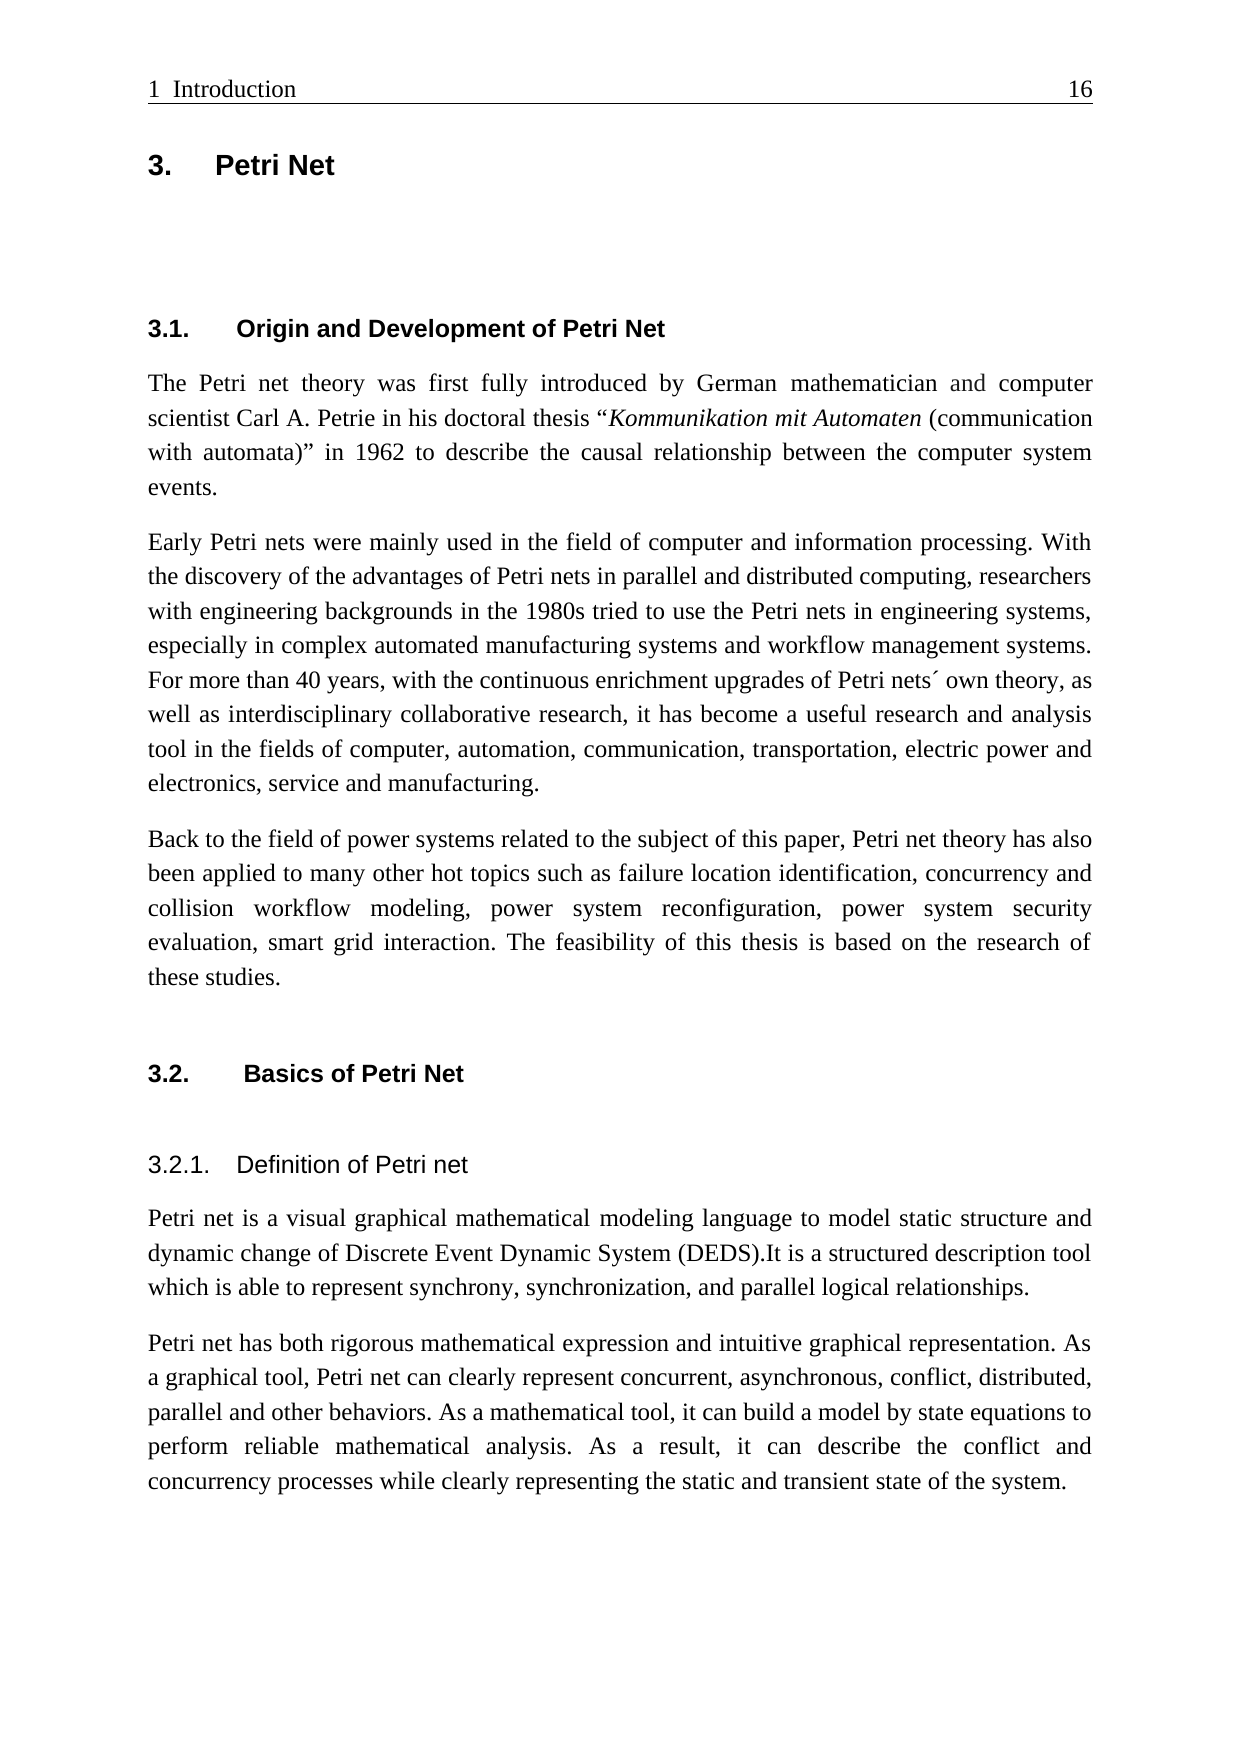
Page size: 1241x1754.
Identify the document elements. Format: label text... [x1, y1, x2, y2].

title Origin and Development of Petri Net [148, 314, 1093, 343]
text Early Petri nets were mainly used in the field of computer and information processing. With the discovery of the advantages of Petri nets in parallel and distributed computing, researchers with engineering backgrounds in the 1980s tried to use the Petri nets in engineering systems, especially in complex automated manufacturing systems and workflow management systems. For more than 40 years, with the continuous enrichment upgrades of Petri nets´ own theory, as well as interdisciplinary collaborative research, it has become a useful research and analysis tool in the fields of computer, automation, communication, transportation, electric power and electronics, service and manufacturing. [148, 527, 1093, 797]
text Back to the field of power systems related to the subject of this paper, Petri net theory has also been applied to many other hot topics such as failure location identification, concurrency and collision workflow modeling, power system reconfiguration, power system security evaluation, smart grid interaction. The feasibility of this thesis is based on the research of these studies. [148, 824, 1093, 990]
title Basics of Petri Net [148, 1058, 1093, 1087]
text The Petri net theory was first fully introduced by German mathematician and computer scientist Carl A. Petrie in his doctoral thesis “Kommunikation mit Automaten (communication with automata)” in 1962 to describe the causal relationship between the computer system events. [148, 368, 1093, 500]
title Definition of Petri net [148, 1150, 1093, 1178]
text Petri net is a visual graphical mathematical modeling language to model static structure and dynamic change of Discrete Event Dynamic System (DEDS).It is a structured description tool which is able to represent synchrony, synchronization, and parallel logical relationships. [148, 1203, 1093, 1301]
title Petri Net [148, 148, 1093, 181]
text Petri net has both rigorous mathematical expression and intuitive graphical representation. As a graphical tool, Petri net can clearly represent concurrent, asynchronous, conflict, distributed, parallel and other behaviors. As a mathematical tool, it can build a model by state equations to perform reliable mathematical analysis. As a result, it can describe the conflict and concurrency processes while clearly representing the static and transient state of the system. [148, 1328, 1093, 1494]
